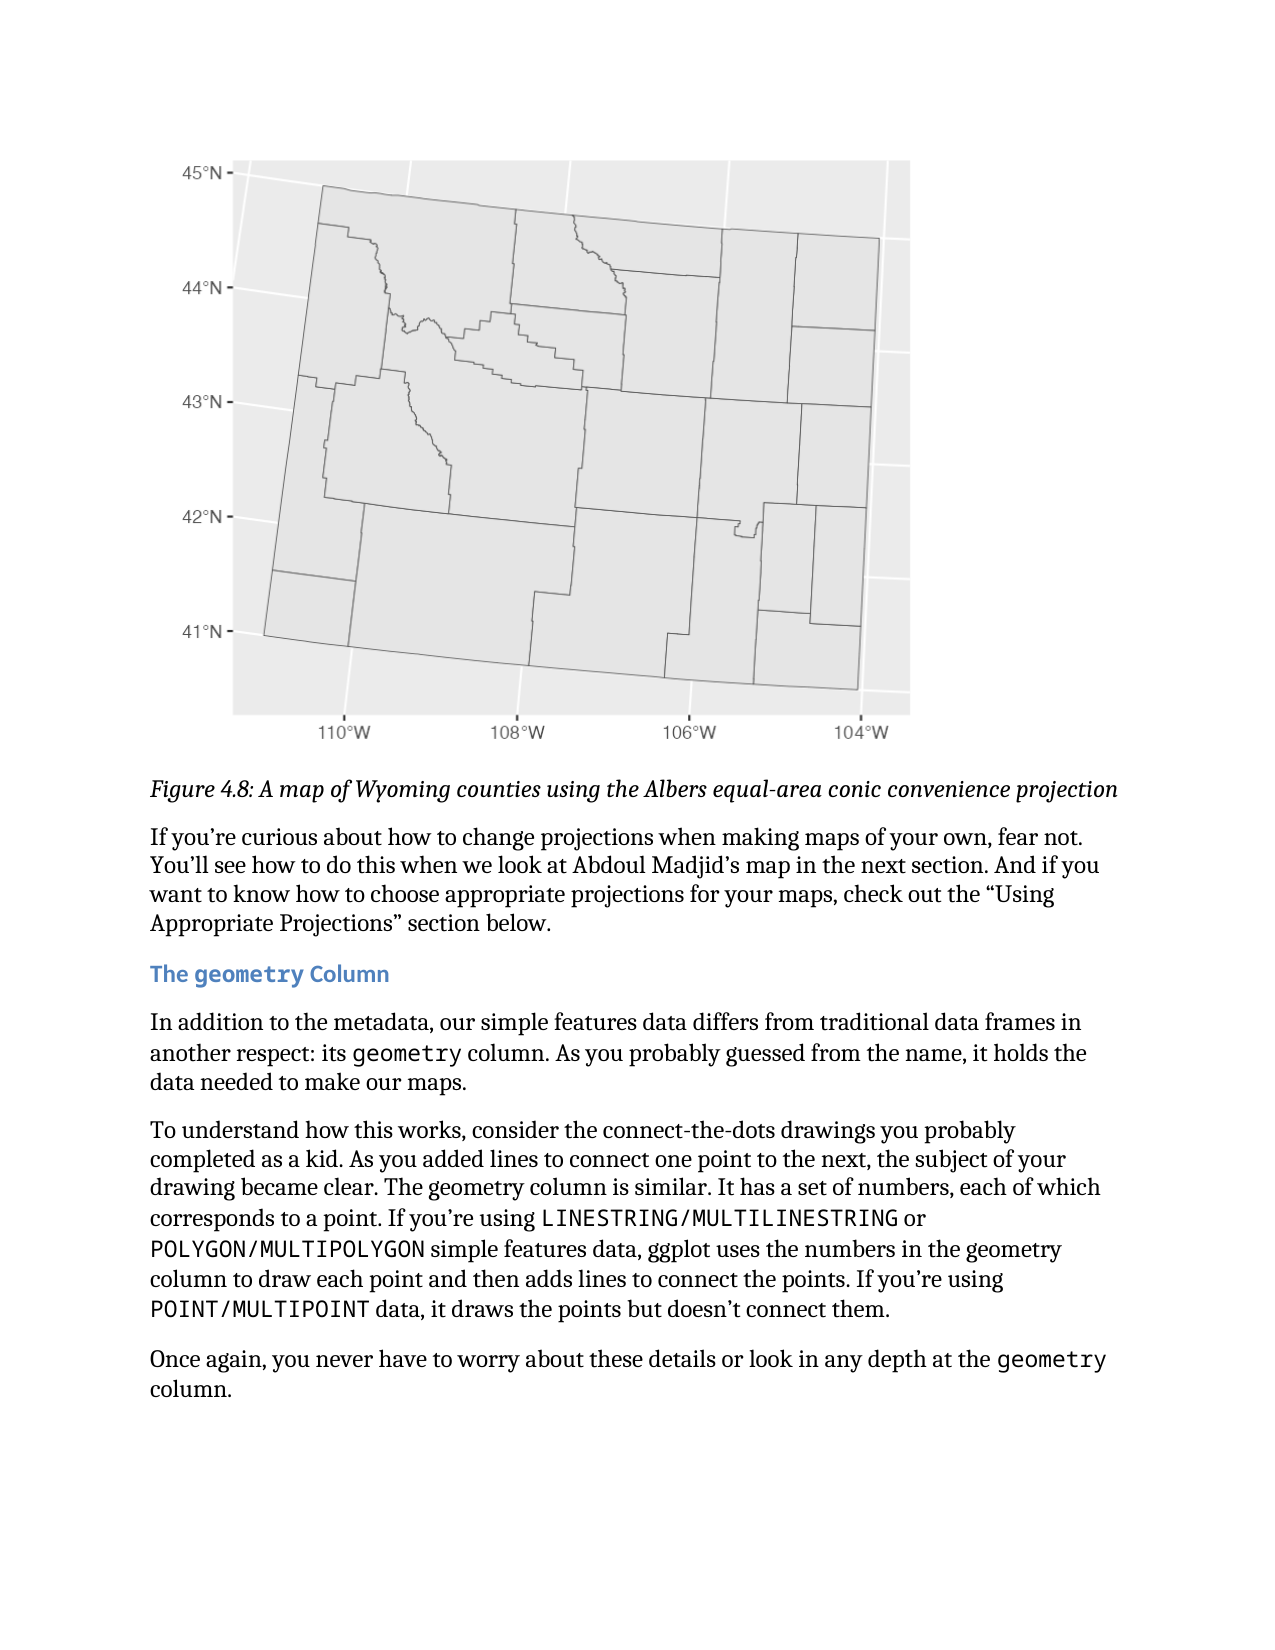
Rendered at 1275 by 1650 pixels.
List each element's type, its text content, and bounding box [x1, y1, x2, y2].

text Once again, you never have to worry about these details or look in any depth at the geometry column. [150, 1343, 1125, 1403]
subtitle The geometry Column [150, 958, 1125, 989]
text In addition to the metadata, our simple features data differs from traditional data frames in another respect: its geometry column. As you probably guessed from the name, it holds the data needed to make our maps. [150, 1008, 1125, 1097]
picture [168, 150, 924, 754]
text To understand how this works, consider the connect-the-dots drawings you probably completed as a kid. As you added lines to connect one point to the next, the subject of your drawing became clear. The geometry column is similar. It has a set of numbers, each of which corresponds to a point. If you’re using LINESTRING/MULTILINESTRING or POLYGON/MULTIPOLYGON simple features data, ggplot uses the numbers in the geometry column to draw each point and then adds lines to connect the points. If you’re using POINT/MULTIPOINT data, it draws the points but doesn’t connect them. [150, 1116, 1125, 1324]
text If you’re curious about how to change projections when making maps of your own, fear not. You’ll see how to do this when we look at Abdoul Madjid’s map in the next section. And if you want to know how to choose appropriate projections for your maps, check out the “Using Appropriate Projections” section below. [150, 822, 1125, 937]
text Figure 4.8: A map of Wyoming counties using the Albers equal-area conic convenience projection [150, 775, 1125, 804]
